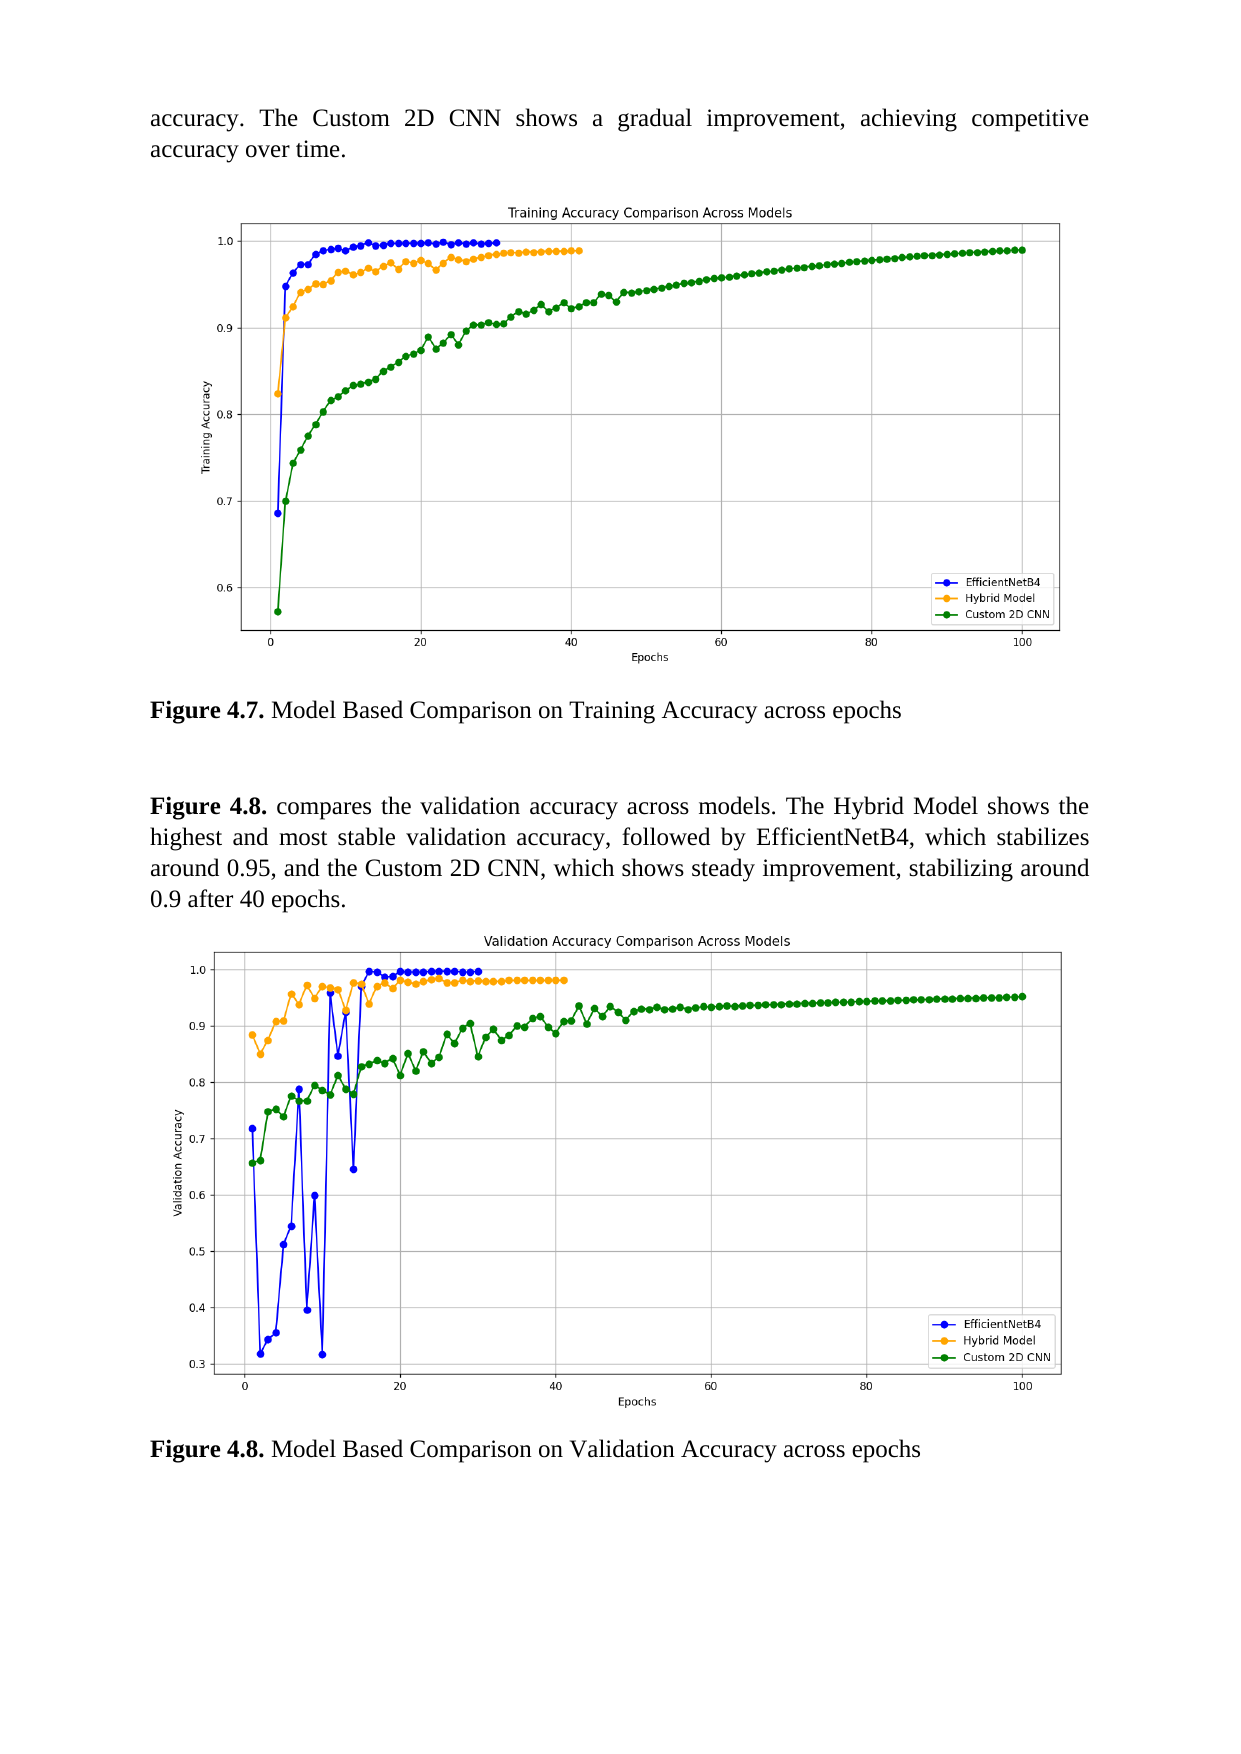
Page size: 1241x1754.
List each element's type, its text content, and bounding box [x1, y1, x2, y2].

text Figure 4.8. compares the validation accuracy across models. The Hybrid Model shows the highest and most stable validation accuracy, followed by EfficientNetB4, which stabilizes around 0.95, and the Custom 2D CNN, which shows steady improvement, stabilizing around 0.9 after 40 epochs. [150, 791, 1090, 913]
picture [150, 182, 1091, 677]
text Figure 4.8. Model Based Comparison on Validation Accuracy across epochs [150, 1434, 1090, 1463]
text Figure 4.7. Model Based Comparison on Training Accuracy across epochs [150, 696, 1090, 724]
picture [150, 931, 1091, 1416]
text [150, 103, 1090, 163]
